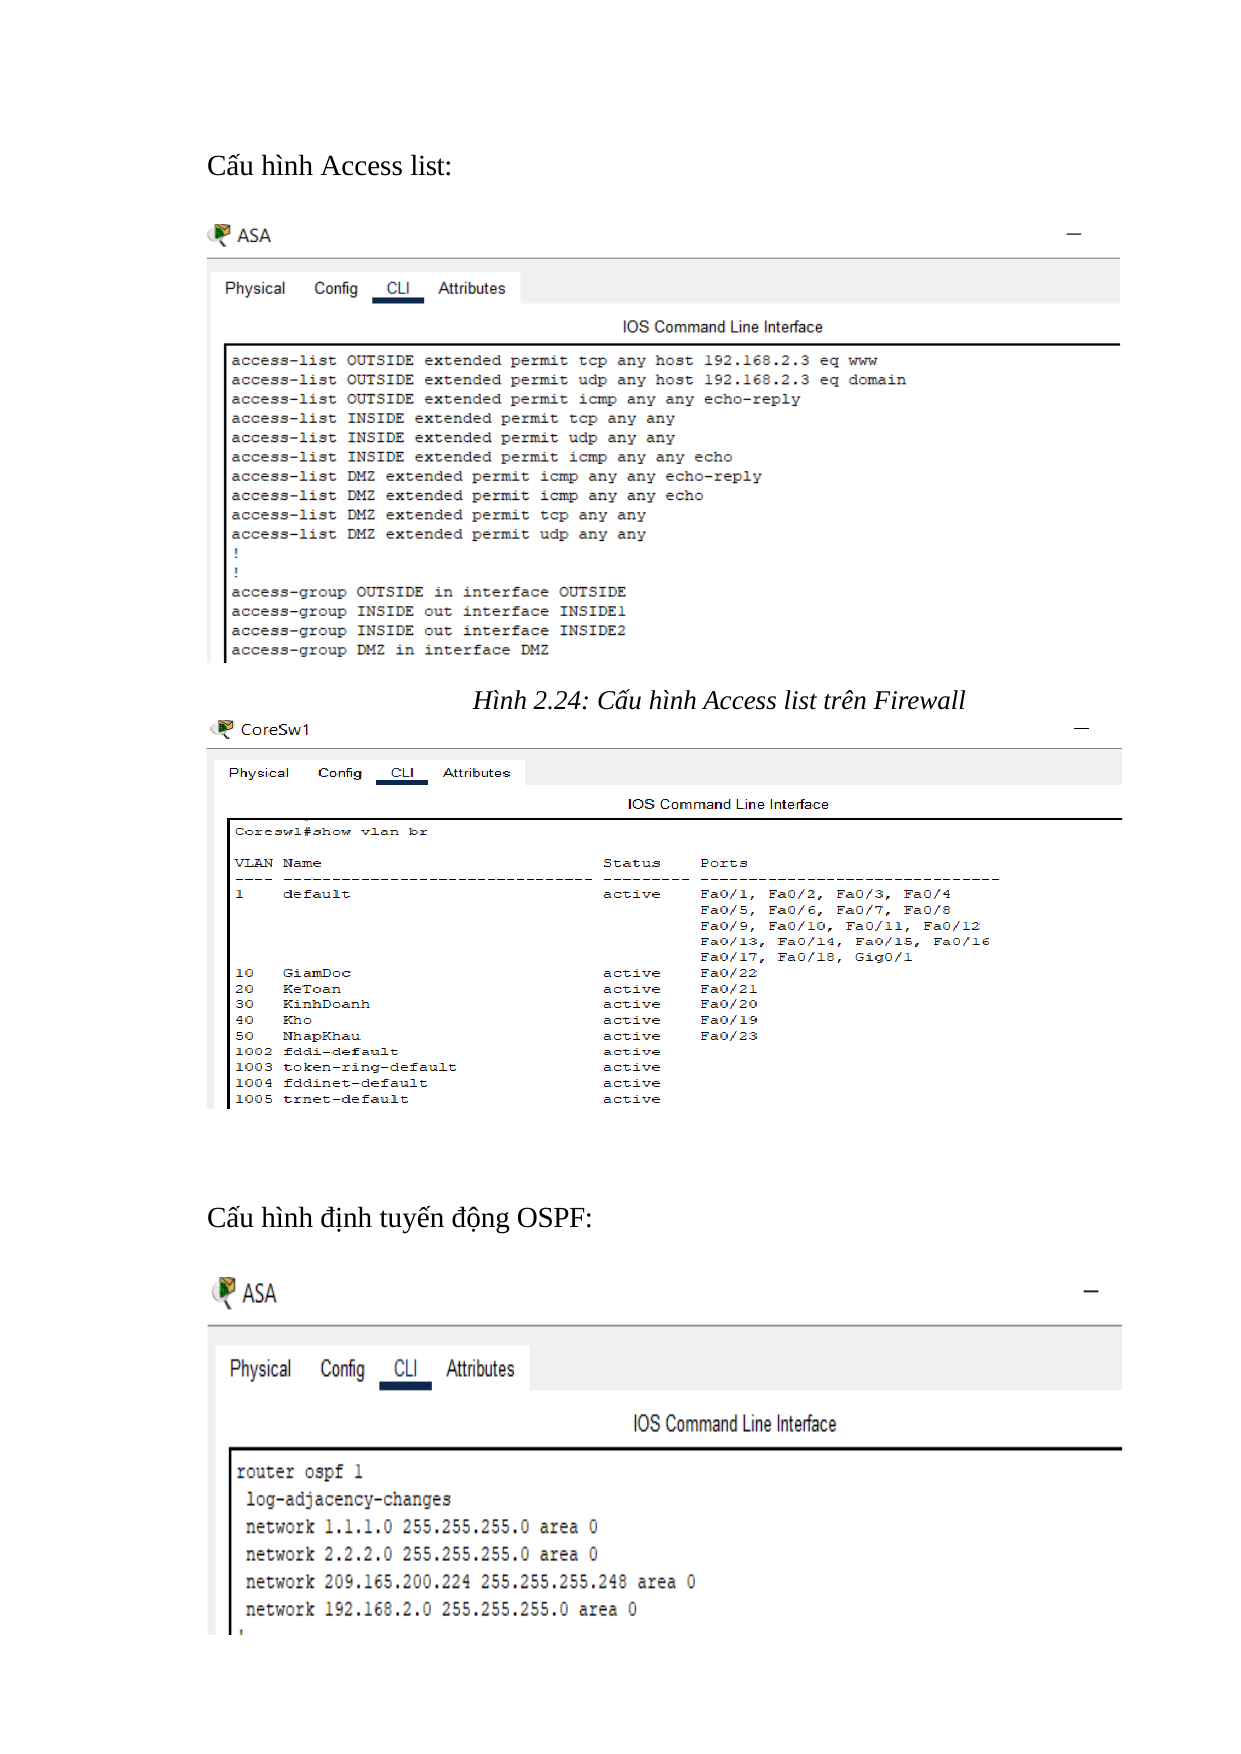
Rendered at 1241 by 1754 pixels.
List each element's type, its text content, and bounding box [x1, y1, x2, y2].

picture [206, 720, 1123, 1109]
picture [206, 224, 1121, 663]
picture [207, 1277, 1123, 1635]
text Cấu hình Access list: [207, 148, 1122, 181]
text Cấu hình định tuyến động OSPF: [207, 1201, 1122, 1234]
